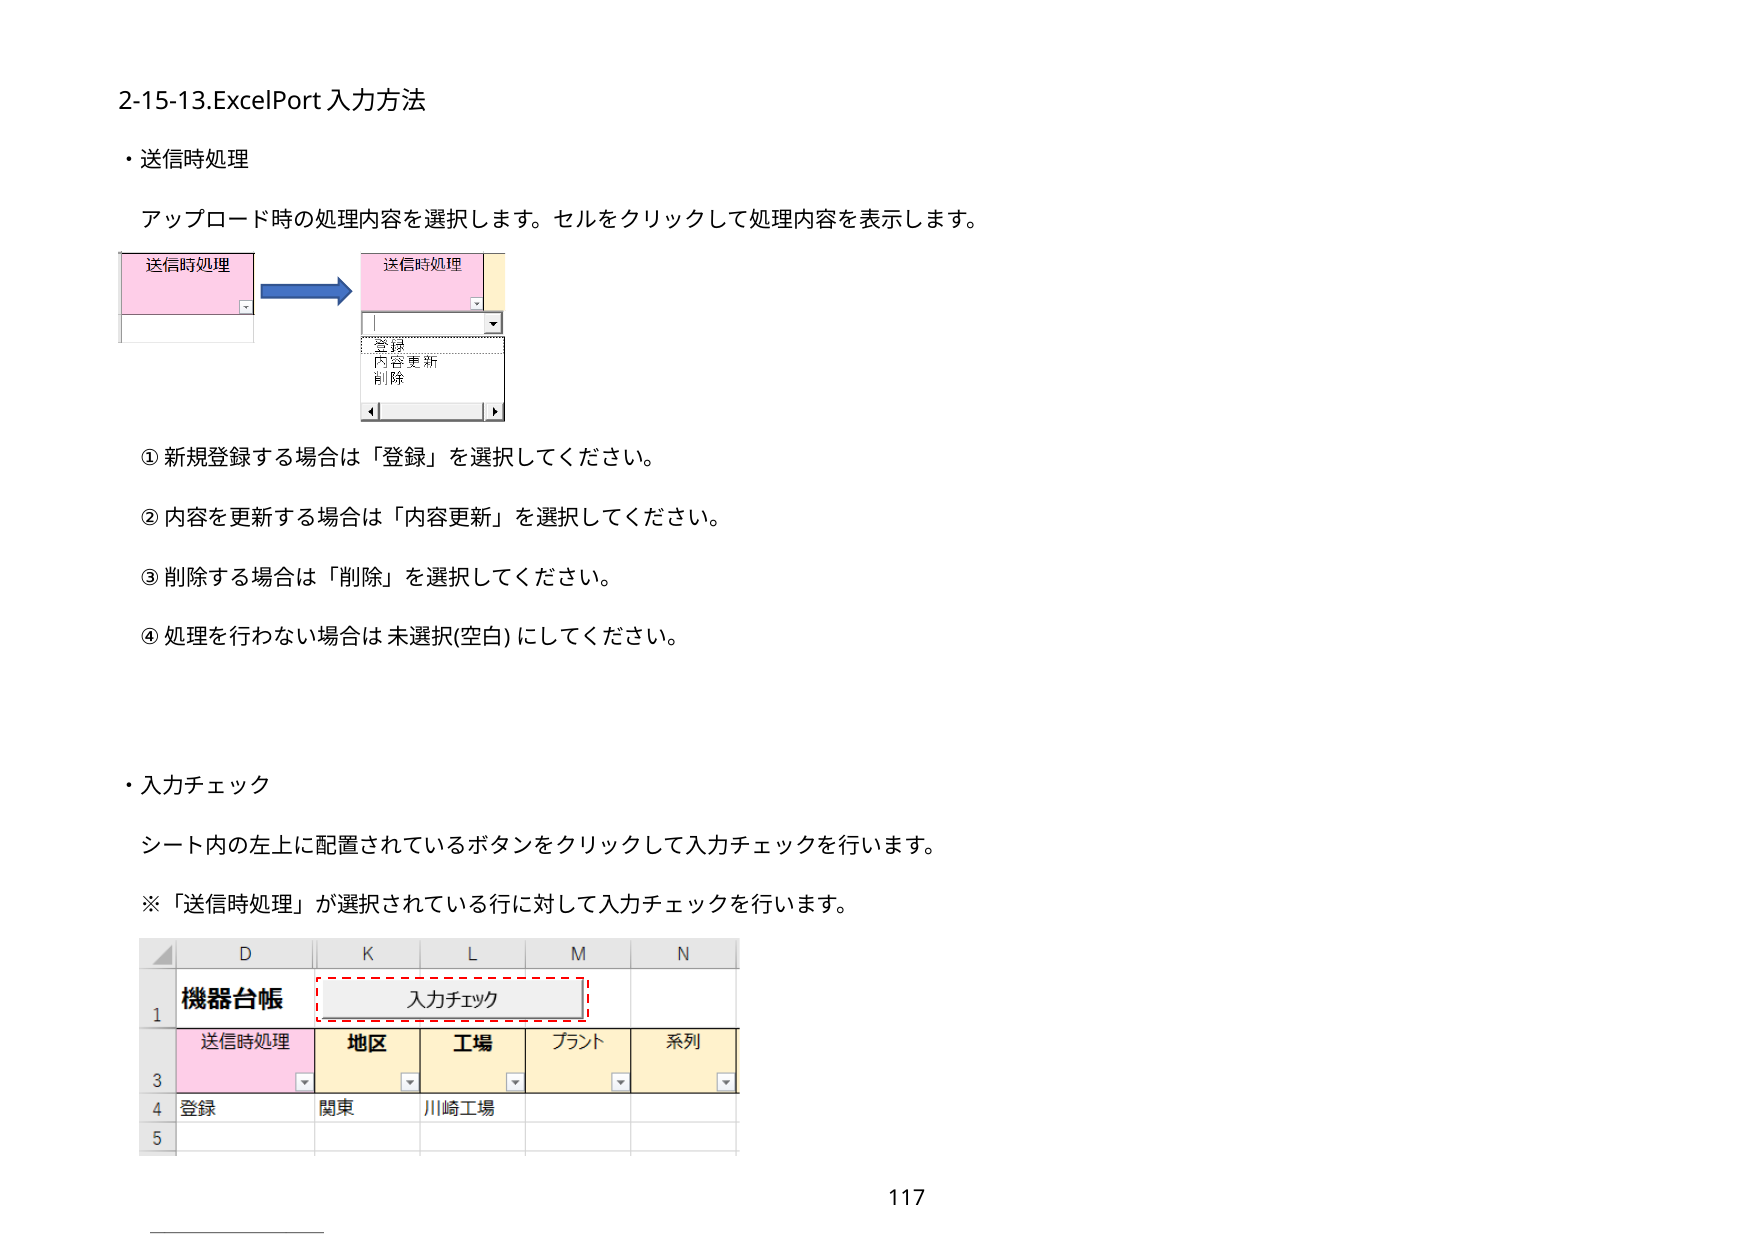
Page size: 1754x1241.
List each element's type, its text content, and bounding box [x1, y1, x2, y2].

text アップロード時の処理内容を選択します。セルをクリックして処理内容を表示します。 [118, 188, 1695, 248]
picture [139, 938, 740, 1156]
text ※「送信時処理」が選択されている行に対して入力チェックを行います。 [118, 873, 1695, 933]
text ・入力チェック [118, 754, 1695, 814]
text ①新規登録する場合は「登録」を選択してください。 [118, 426, 1695, 486]
text ②内容を更新する場合は「内容更新」を選択してください。 [118, 486, 1695, 546]
text ・送信時処理 [118, 128, 1695, 188]
text ④処理を行わない場合は 未選択(空白) にしてください。 [118, 605, 1695, 665]
picture [360, 251, 506, 422]
picture [118, 251, 255, 343]
subtitle ExcelPort入力方法 [118, 69, 1695, 128]
text ③削除する場合は「削除」を選択してください。 [118, 546, 1695, 605]
picture [150, 1232, 324, 1241]
text シート内の左上に配置されているボタンをクリックして入力チェックを行います。 [118, 814, 1695, 873]
